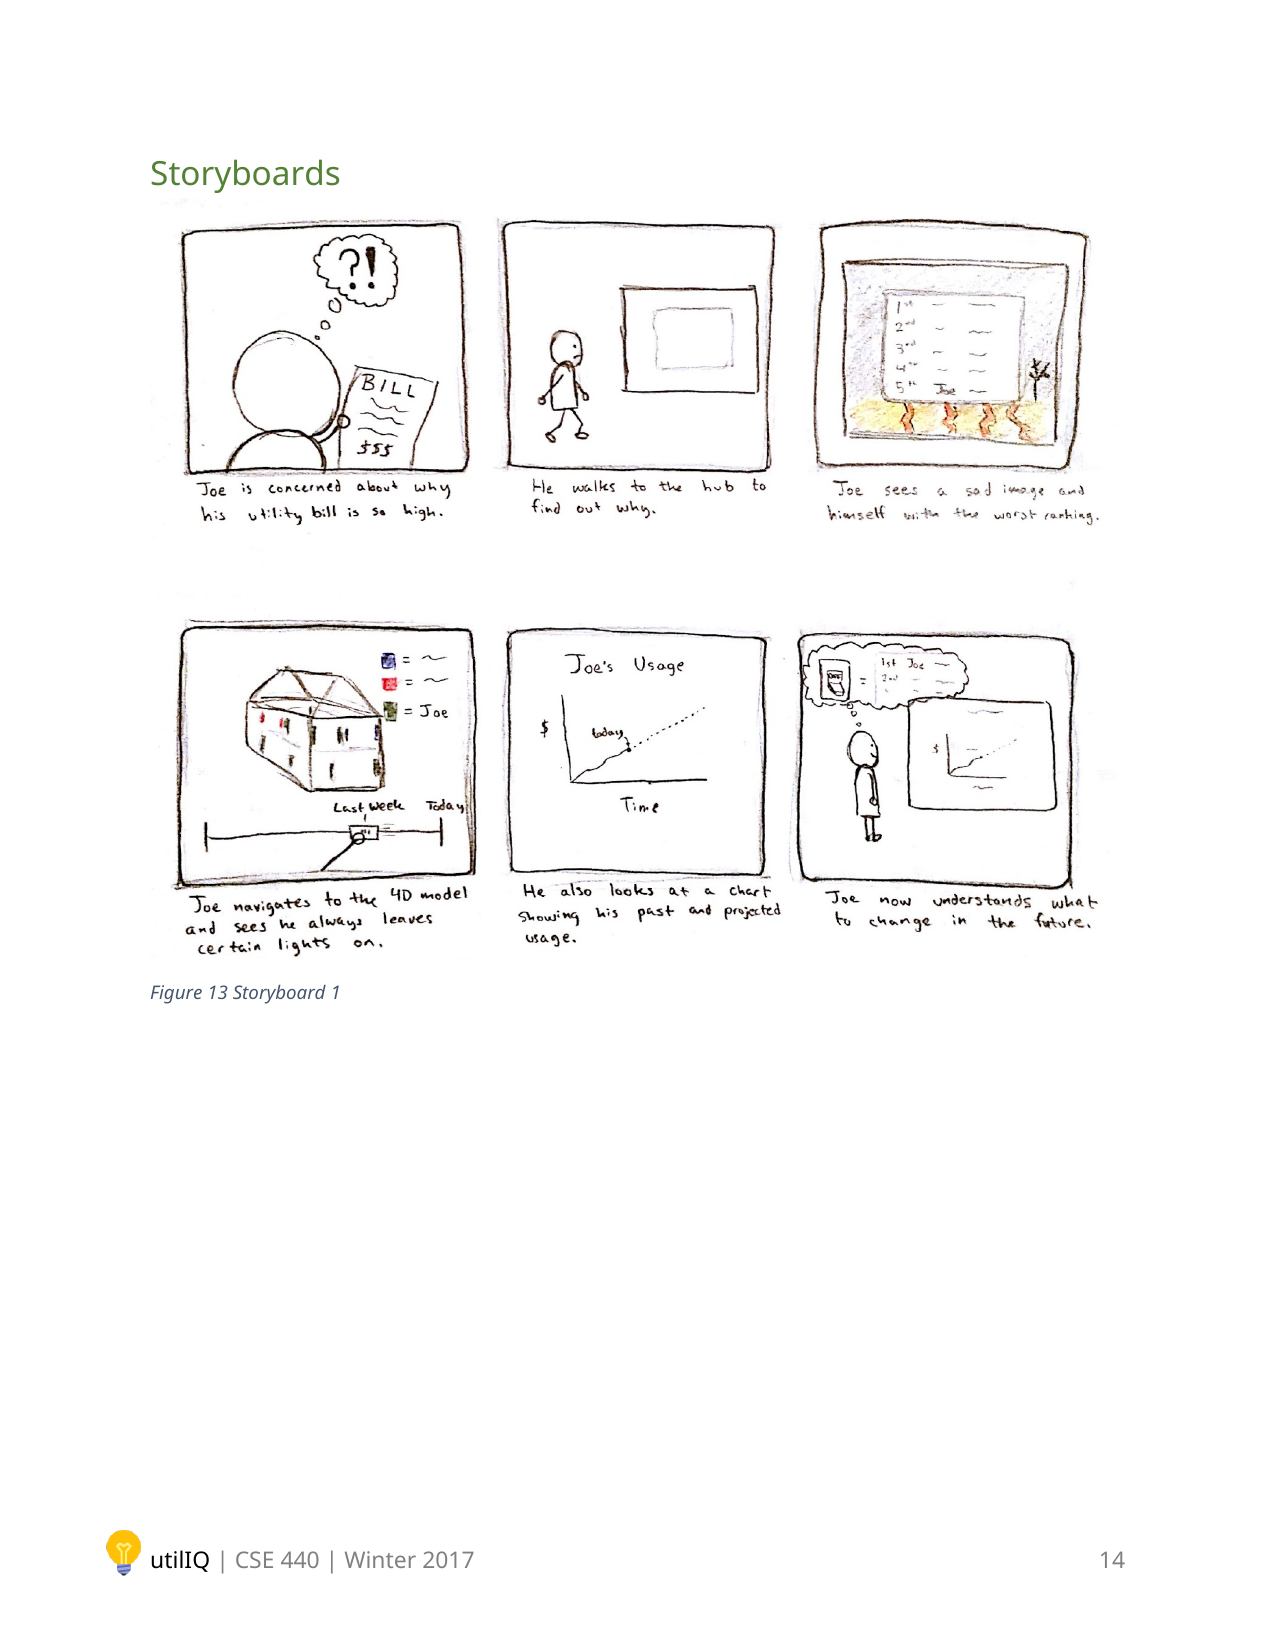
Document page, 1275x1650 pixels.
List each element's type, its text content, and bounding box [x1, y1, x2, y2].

picture [96, 1525, 150, 1580]
text Figure 13 Storyboard 1 [150, 979, 1125, 1004]
picture [150, 198, 1125, 960]
subtitle Storyboards [150, 150, 1125, 195]
